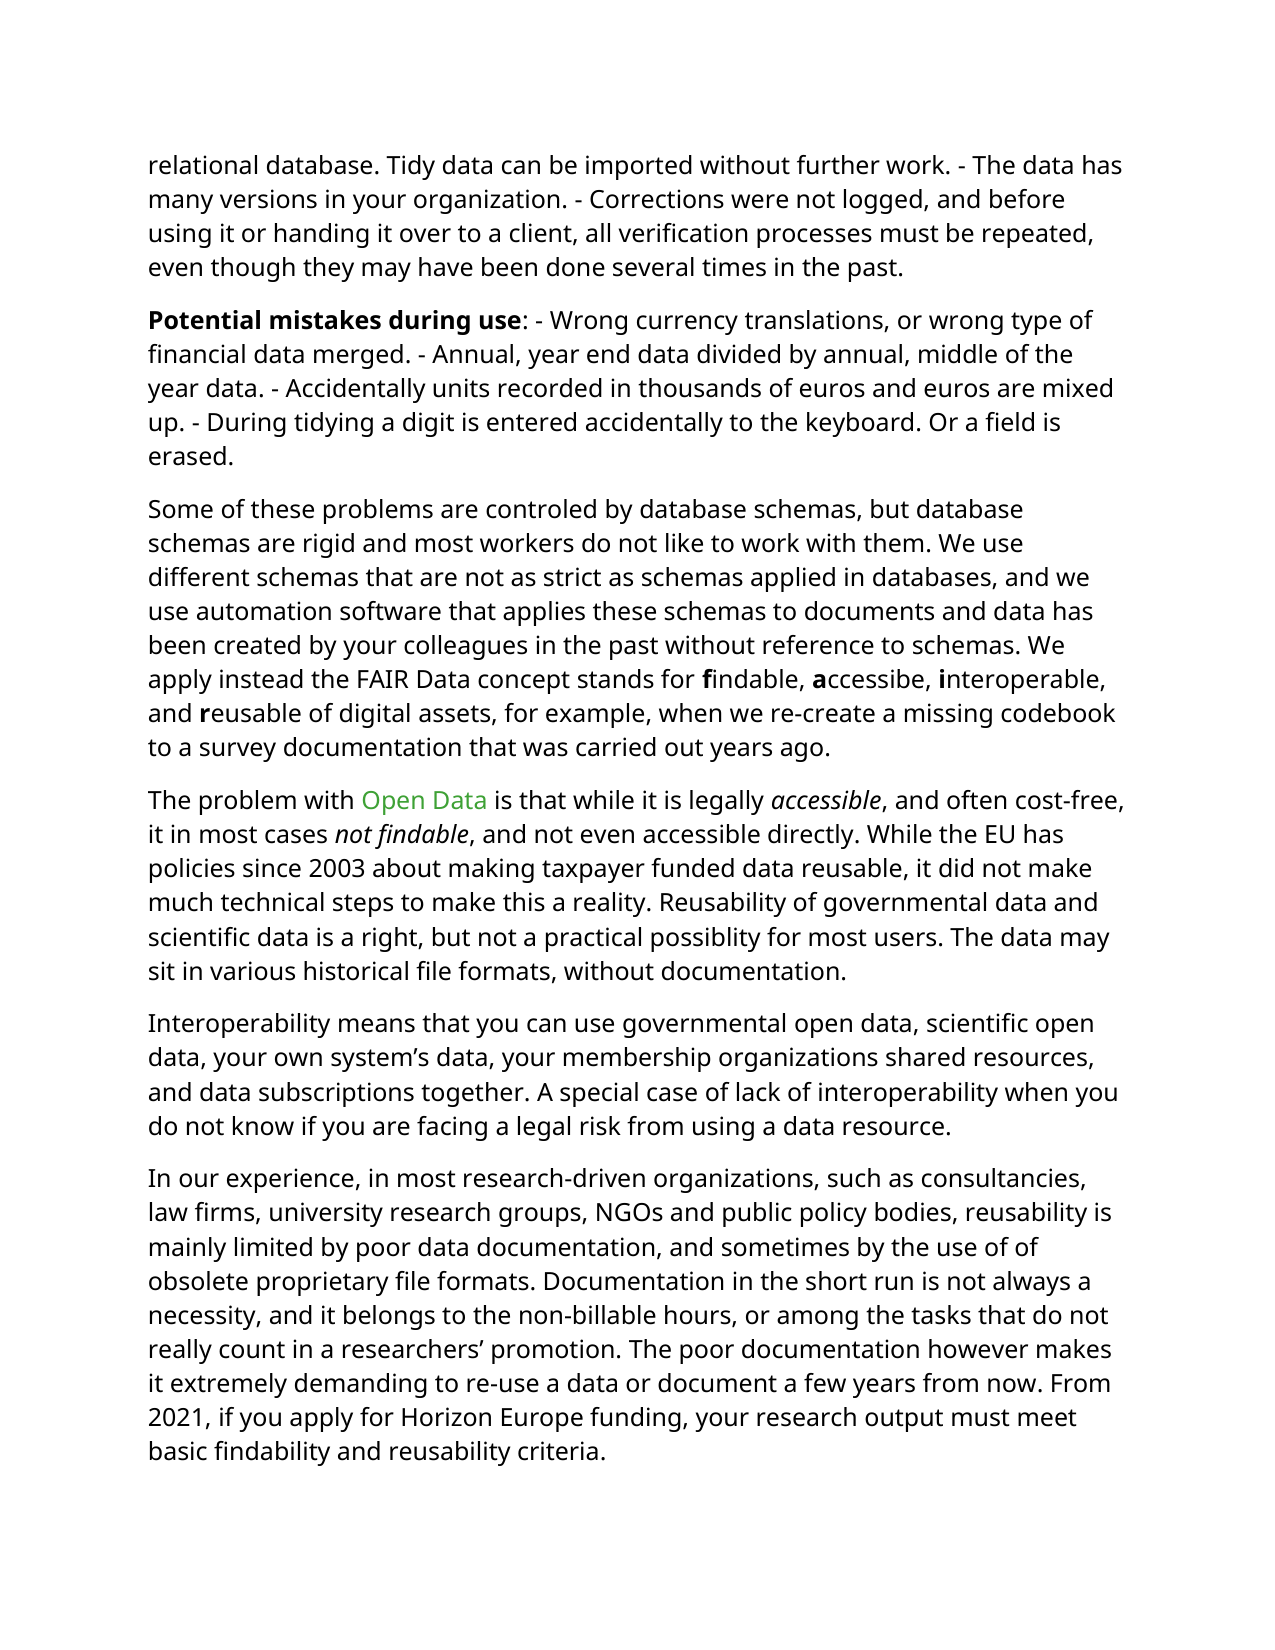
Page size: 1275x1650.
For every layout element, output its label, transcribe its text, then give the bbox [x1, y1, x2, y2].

text The problem with Open Data is that while it is legally accessible, and often cost-free, it in most cases not findable, and not even accessible directly. While the EU has policies since 2003 about making taxpayer funded data reusable, it did not make much technical steps to make this a reality. Reusability of governmental data and scientific data is a right, but not a practical possiblity for most users. The data may sit in various historical file formats, without documentation. [148, 783, 1127, 987]
text In our experience, in most research-driven organizations, such as consultancies, law firms, university research groups, NGOs and public policy bodies, reusability is mainly limited by poor data documentation, and sometimes by the use of of obsolete proprietary file formats. Documentation in the short run is not always a necessity, and it belongs to the non-billable hours, or among the tasks that do not really count in a researchers’ promotion. The poor documentation however makes it extremely demanding to re-use a data or document a few years from now. From 2021, if you apply for Horizon Europe funding, your research output must meet basic findability and reusability criteria. [148, 1161, 1127, 1468]
text Interoperability means that you can use governmental open data, scientific open data, your own system’s data, your membership organizations shared resources, and data subscriptions together. A special case of lack of interoperability when you do not know if you are facing a legal risk from using a data resource. [148, 1006, 1127, 1142]
text Some of these problems are controled by database schemas, but database schemas are rigid and most workers do not like to work with them. We use different schemas that are not as strict as schemas applied in databases, and we use automation software that applies these schemas to documents and data has been created by your colleagues in the past without reference to schemas. We apply instead the FAIR Data concept stands for findable, accessibe, interoperable, and reusable of digital assets, for example, when we re-create a missing codebook to a survey documentation that was carried out years ago. [148, 492, 1127, 764]
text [148, 148, 1127, 284]
text Potential mistakes during use: - Wrong currency translations, or wrong type of financial data merged. - Annual, year end data divided by annual, middle of the year data. - Accidentally units recorded in thousands of euros and euros are mixed up. - During tidying a digit is entered accidentally to the keyboard. Or a field is erased. [148, 303, 1127, 473]
